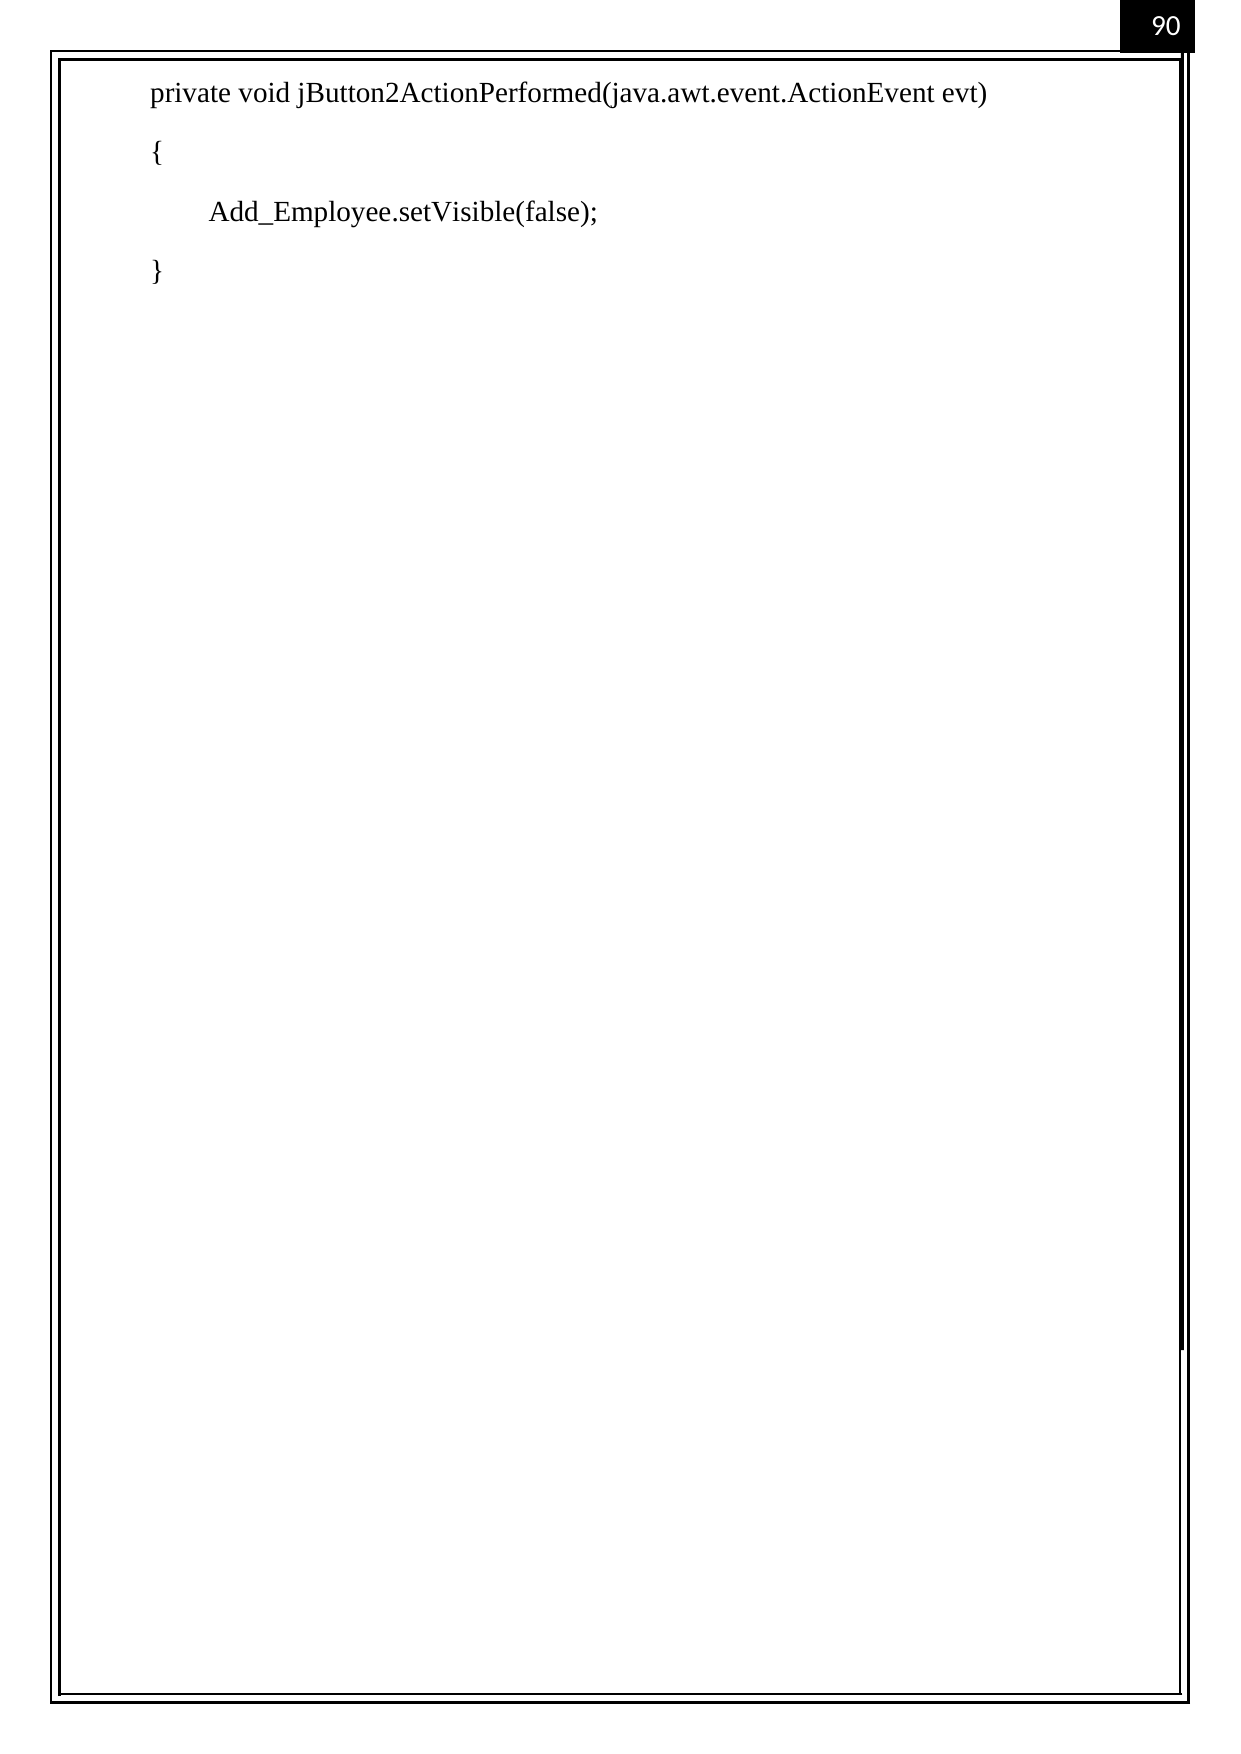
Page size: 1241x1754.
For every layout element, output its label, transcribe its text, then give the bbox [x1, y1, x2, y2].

text private void jButton2ActionPerformed(java.awt.event.ActionEvent evt) [150, 75, 1090, 108]
text } [150, 253, 1090, 287]
text { [150, 134, 1090, 168]
text Add_Employee.setVisible(false); [150, 194, 1090, 227]
